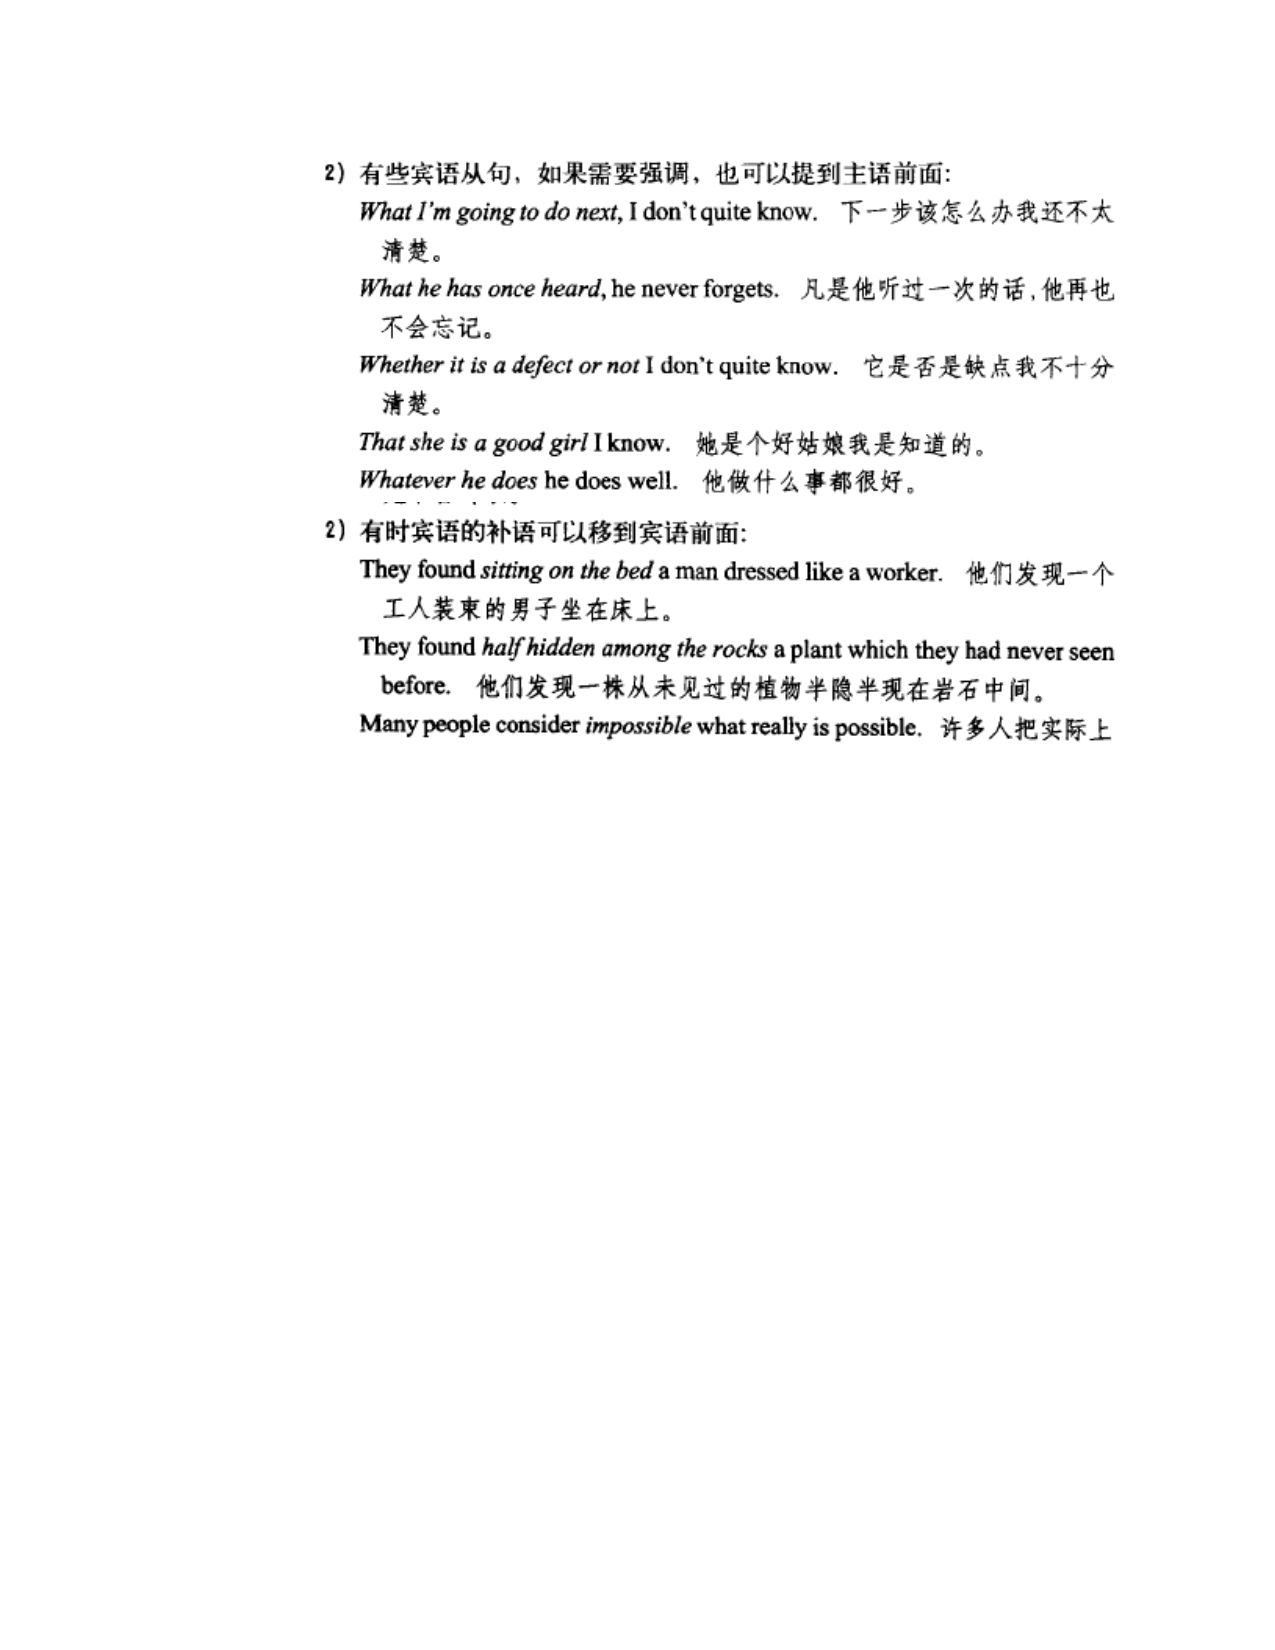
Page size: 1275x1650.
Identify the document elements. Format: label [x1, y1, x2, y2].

picture [271, 502, 1224, 772]
picture [271, 150, 1177, 499]
